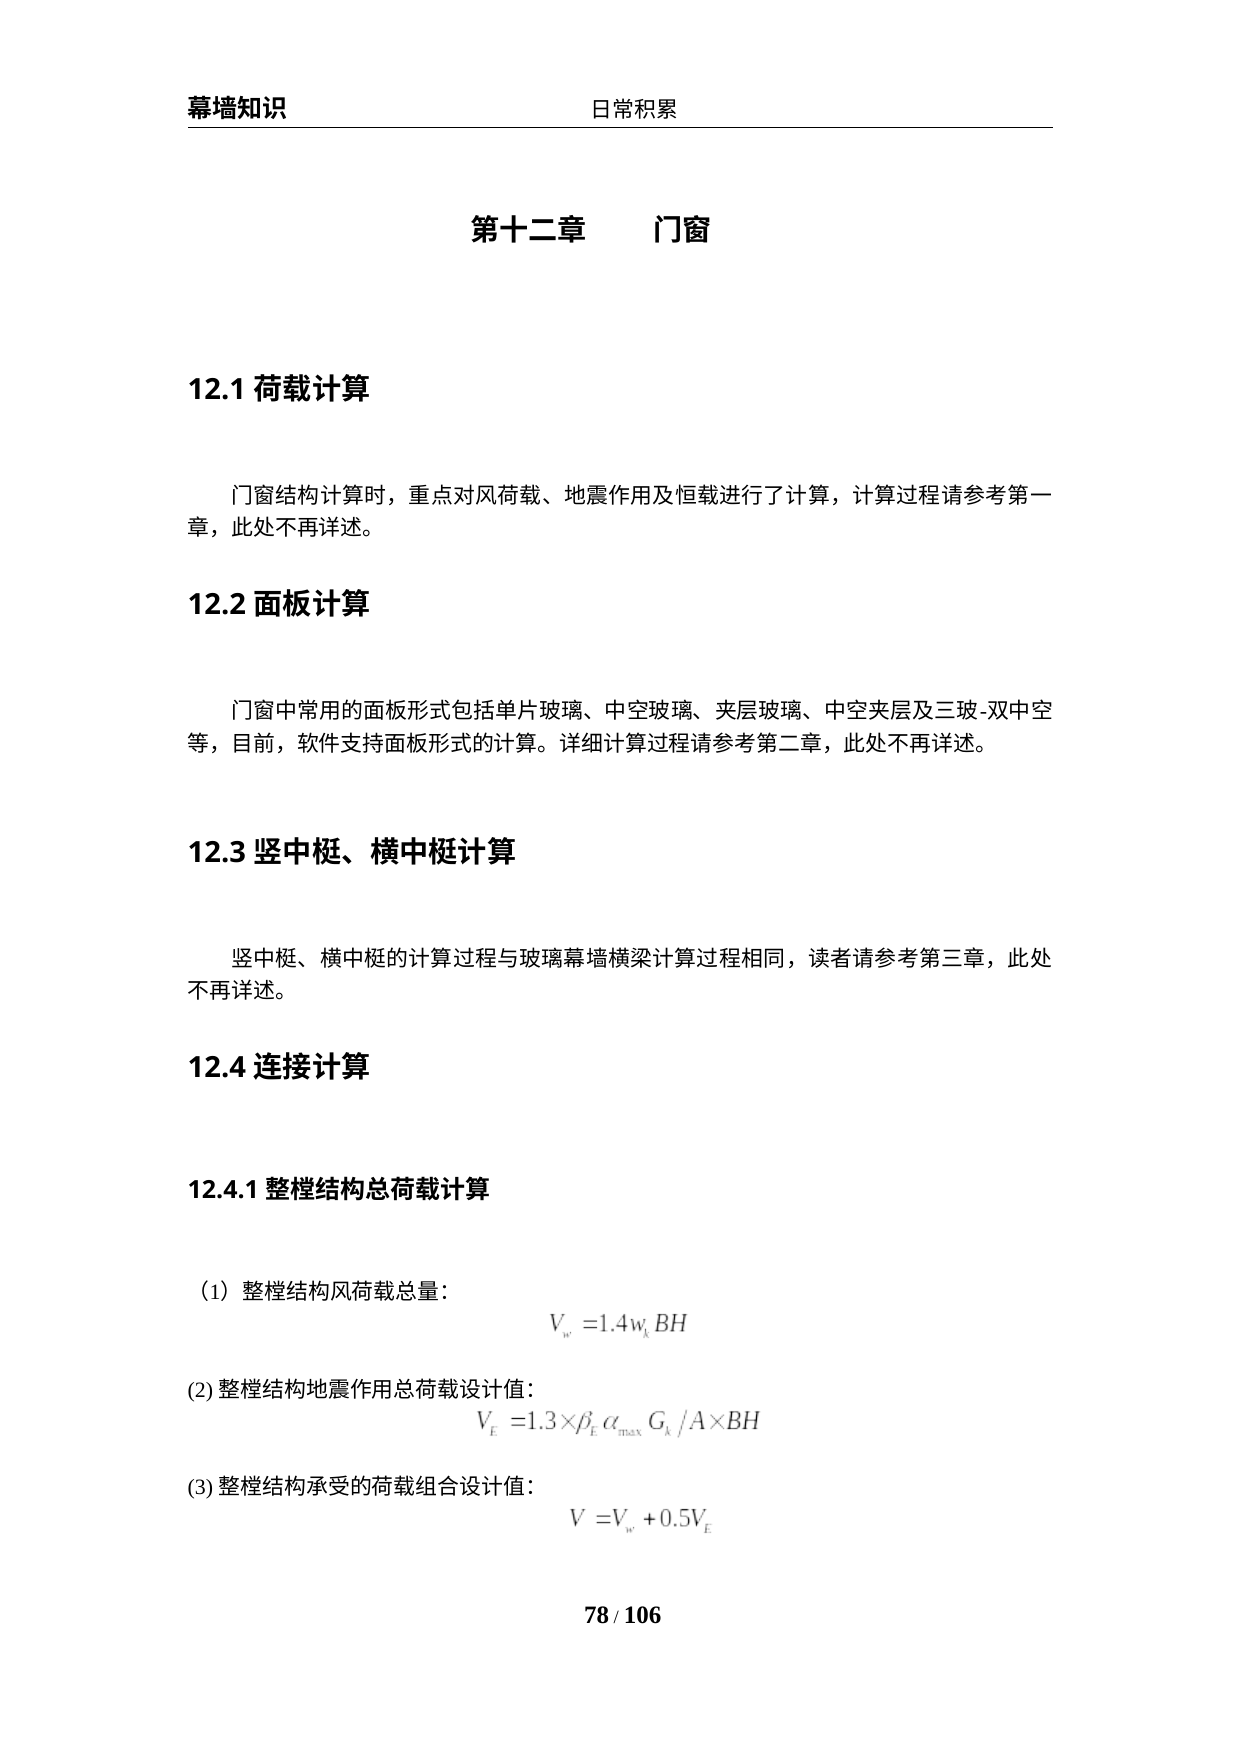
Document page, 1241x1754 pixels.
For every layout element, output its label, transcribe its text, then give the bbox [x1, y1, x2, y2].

subtitle 12.2 面板计算 [187, 569, 1053, 634]
subtitle 12.4.1 整樘结构总荷载计算 [187, 1155, 1053, 1220]
text 门窗结构计算时，重点对风荷载、地震作用及恒载进行了计算，计算过程请参考第一章，此处不再详述。 [187, 477, 1053, 542]
text (2) 整樘结构地震作用总荷载设计值： [187, 1371, 1053, 1404]
text (3) 整樘结构承受的荷载组合设计值： [187, 1469, 1053, 1501]
text 门窗中常用的面板形式包括单片玻璃、中空玻璃、夹层玻璃、中空夹层及三玻-双中空等，目前，软件支持面板形式的计算。详细计算过程请参考第二章，此处不再详述。 [187, 693, 1053, 758]
text 竖中梃、横中梃的计算过程与玻璃幕墙横梁计算过程相同，读者请参考第三章，此处不再详述。 [187, 940, 1053, 1005]
subtitle 12.1 荷载计算 [187, 354, 1053, 419]
text （1）整樘结构风荷载总量： [187, 1274, 1053, 1306]
subtitle 12.4 连接计算 [187, 1032, 1053, 1097]
subtitle 12.3 竖中梃、横中梃计算 [187, 817, 1053, 882]
subtitle 门窗 [187, 196, 1053, 261]
